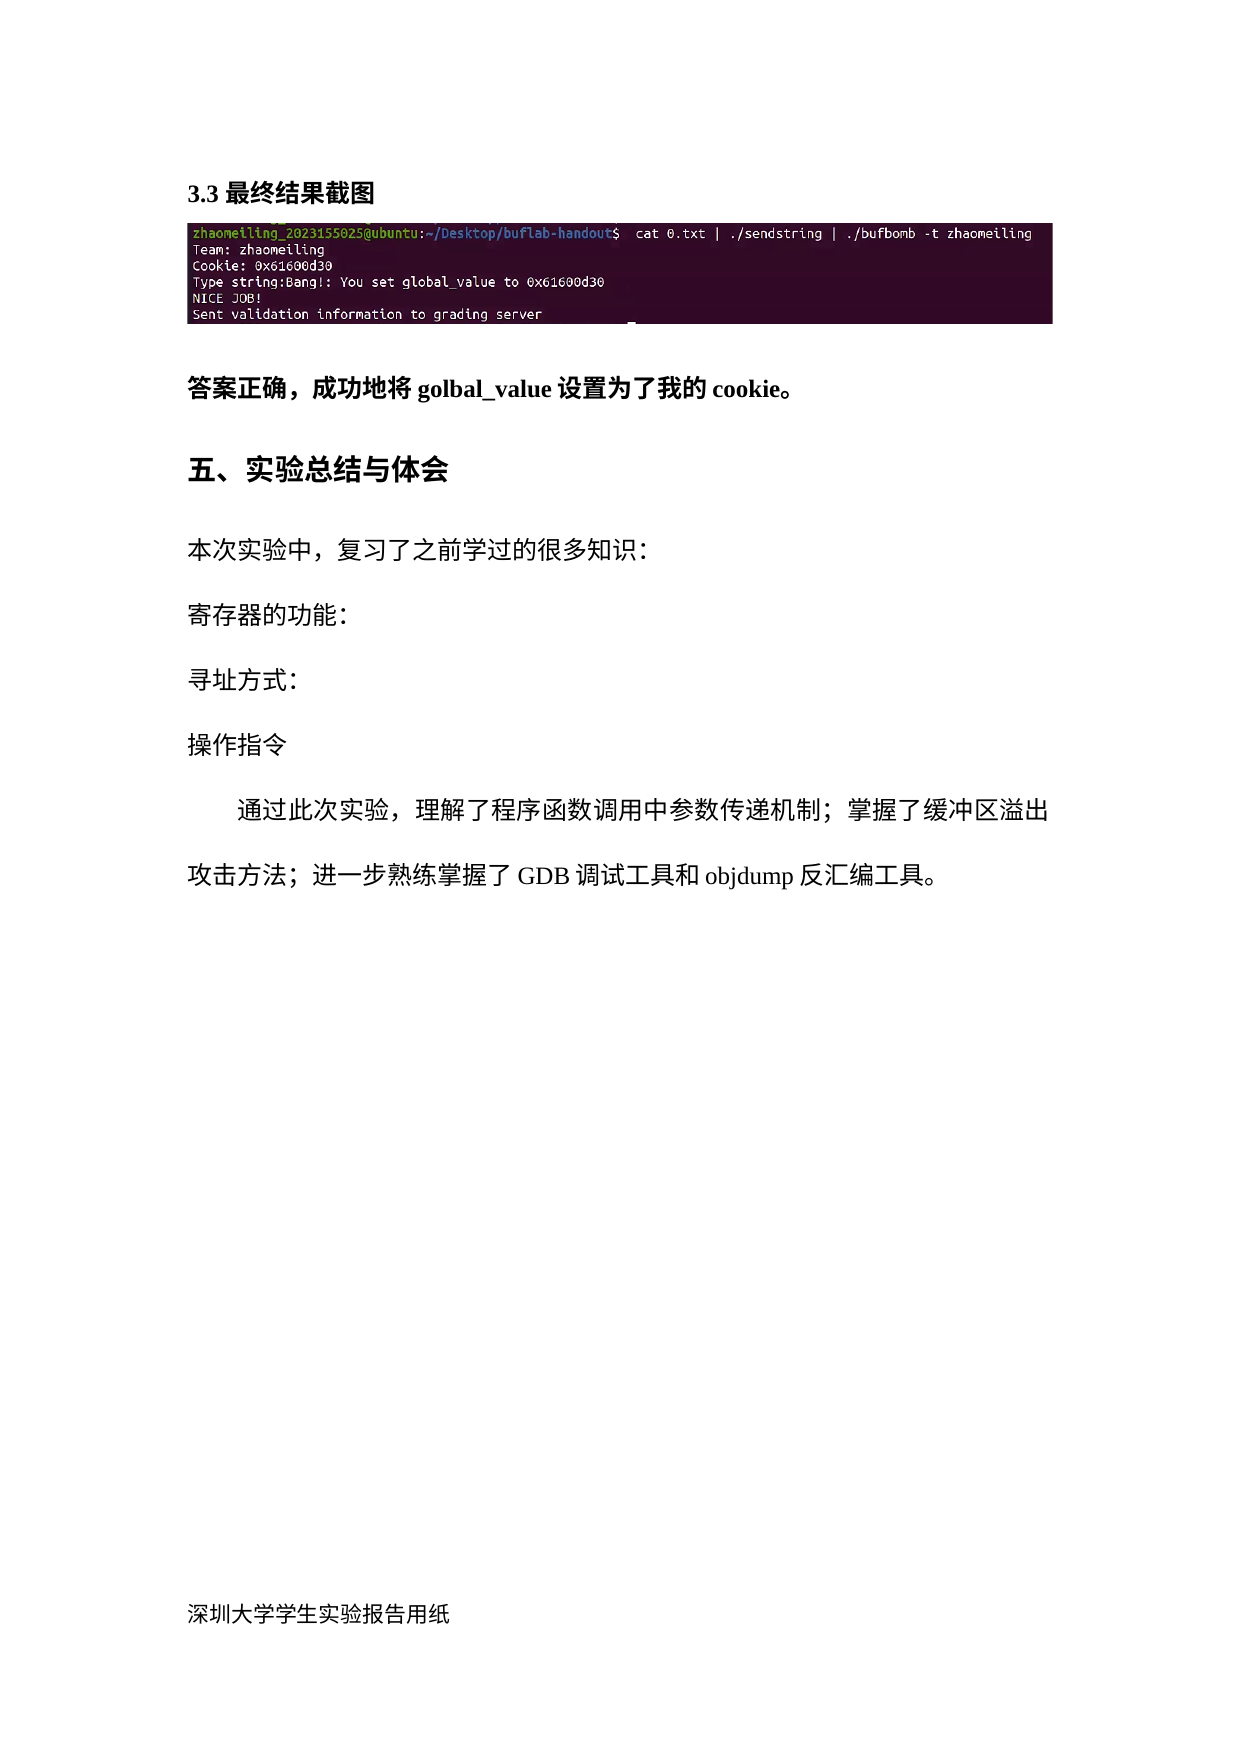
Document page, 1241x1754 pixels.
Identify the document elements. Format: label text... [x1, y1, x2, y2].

text 3.3 最终结果截图 [187, 159, 1053, 223]
text 答案正确，成功地将golbal_value设置为了我的cookie。 [187, 354, 1053, 419]
text 寄存器的功能： [187, 581, 1053, 646]
text 寻址方式： [187, 646, 1053, 711]
text 五、实验总结与体会 [187, 435, 1053, 500]
text 操作指令 [187, 711, 1053, 776]
text 通过此次实验，理解了程序函数调用中参数传递机制；掌握了缓冲区溢出攻击方法；进一步熟练掌握了GDB调试工具和objdump反汇编工具。 [187, 776, 1053, 906]
picture [187, 223, 1053, 324]
text 本次实验中，复习了之前学过的很多知识： [187, 516, 1053, 581]
